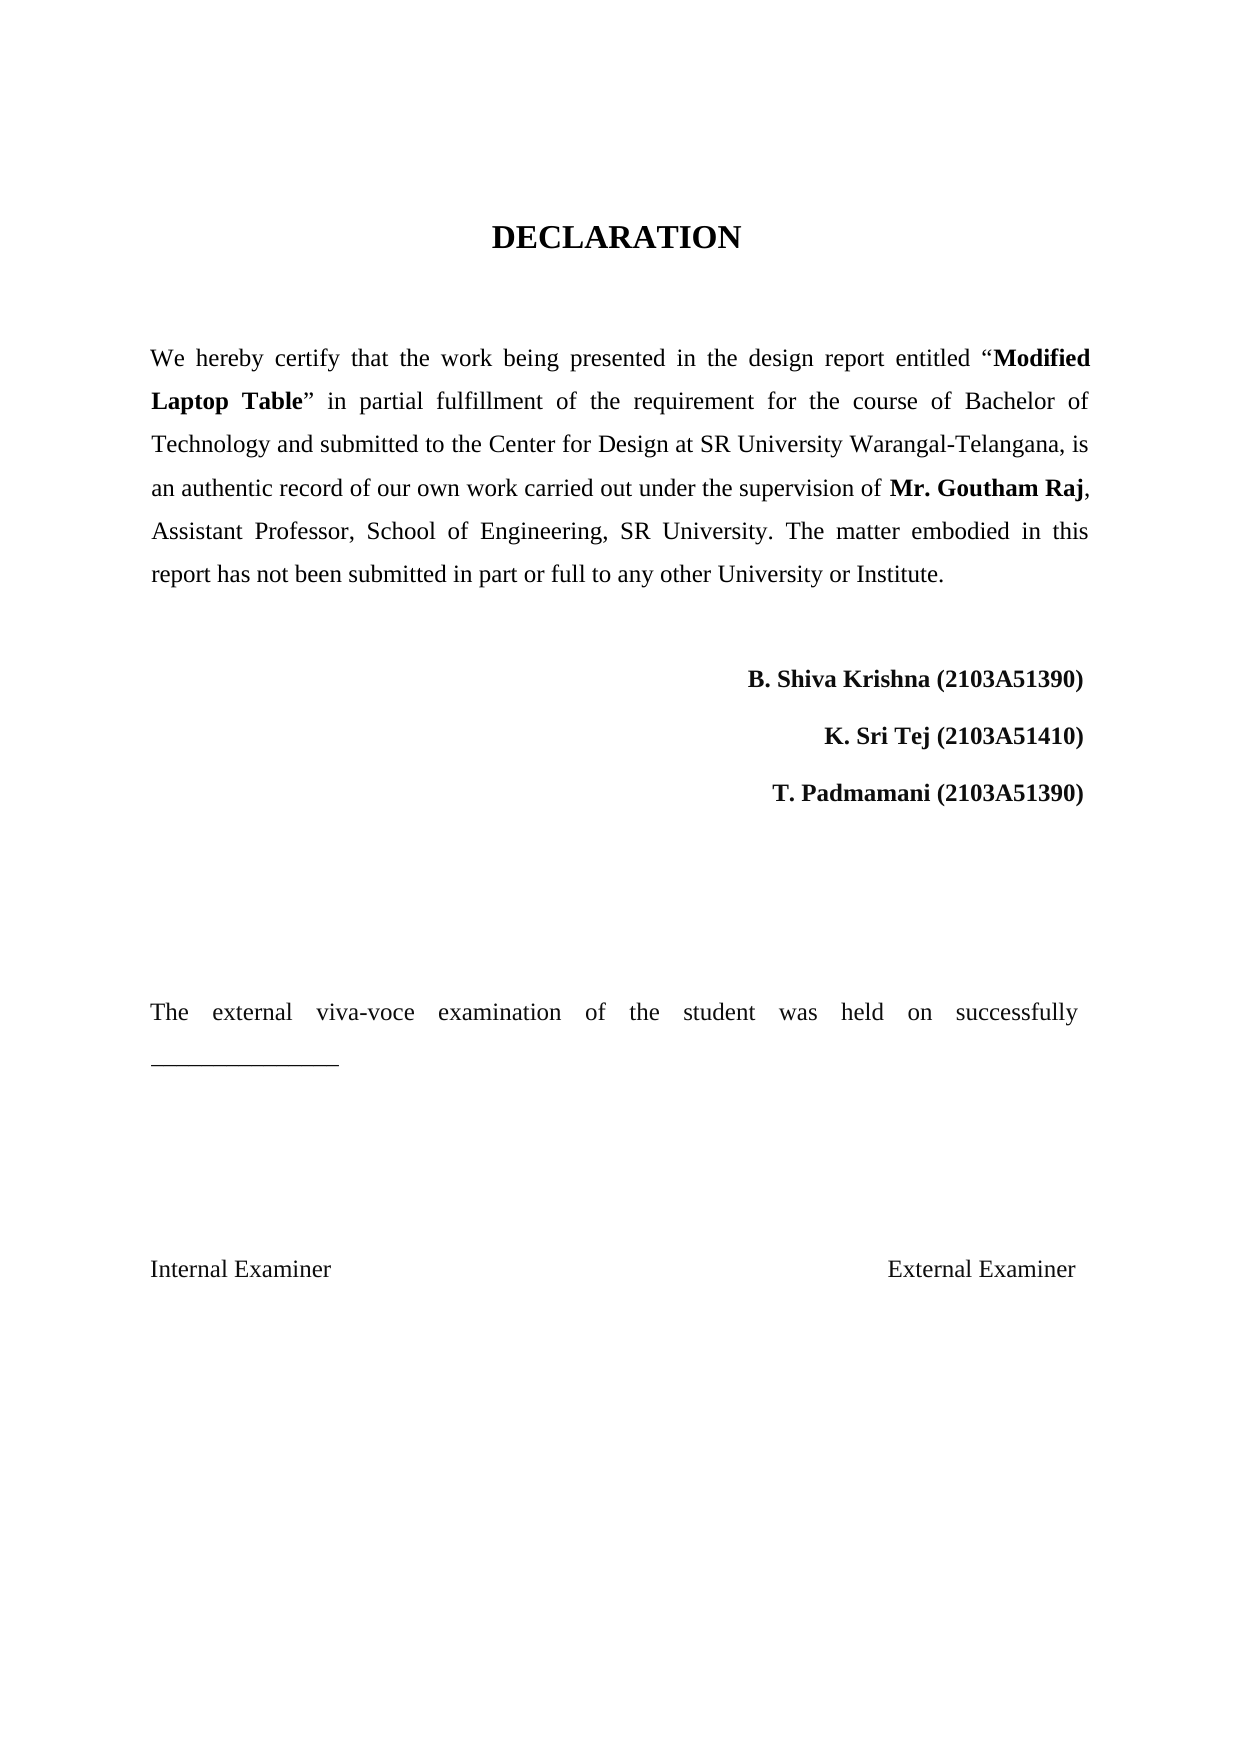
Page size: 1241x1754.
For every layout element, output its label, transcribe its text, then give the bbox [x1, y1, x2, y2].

subtitle DECLARATION [150, 217, 1083, 255]
text The external viva-voce examination of the student was held on successfully _______________ [150, 997, 1078, 1069]
subtitle We hereby certify that the work being presented in the design report entitled “Modified Laptop Table” in partial fulfillment of the requirement for the course of Bachelor of Technology and submitted to the Center for Design at SR University Warangal-Telangana, is an authentic record of our own work carried out under the supervision of Mr. Goutham Raj, Assistant Professor, School of Engineering, SR University. The matter embodied in this report has not been submitted in part or full to any other University or Institute. [150, 343, 1090, 588]
text B. Shiva Krishna (2103A51390) [150, 664, 1084, 693]
text K. Sri Tej (2103A51410) [150, 721, 1084, 750]
text T. Padmamani (2103A51390) [150, 778, 1084, 807]
text Internal Examiner External Examiner [150, 1254, 1078, 1283]
